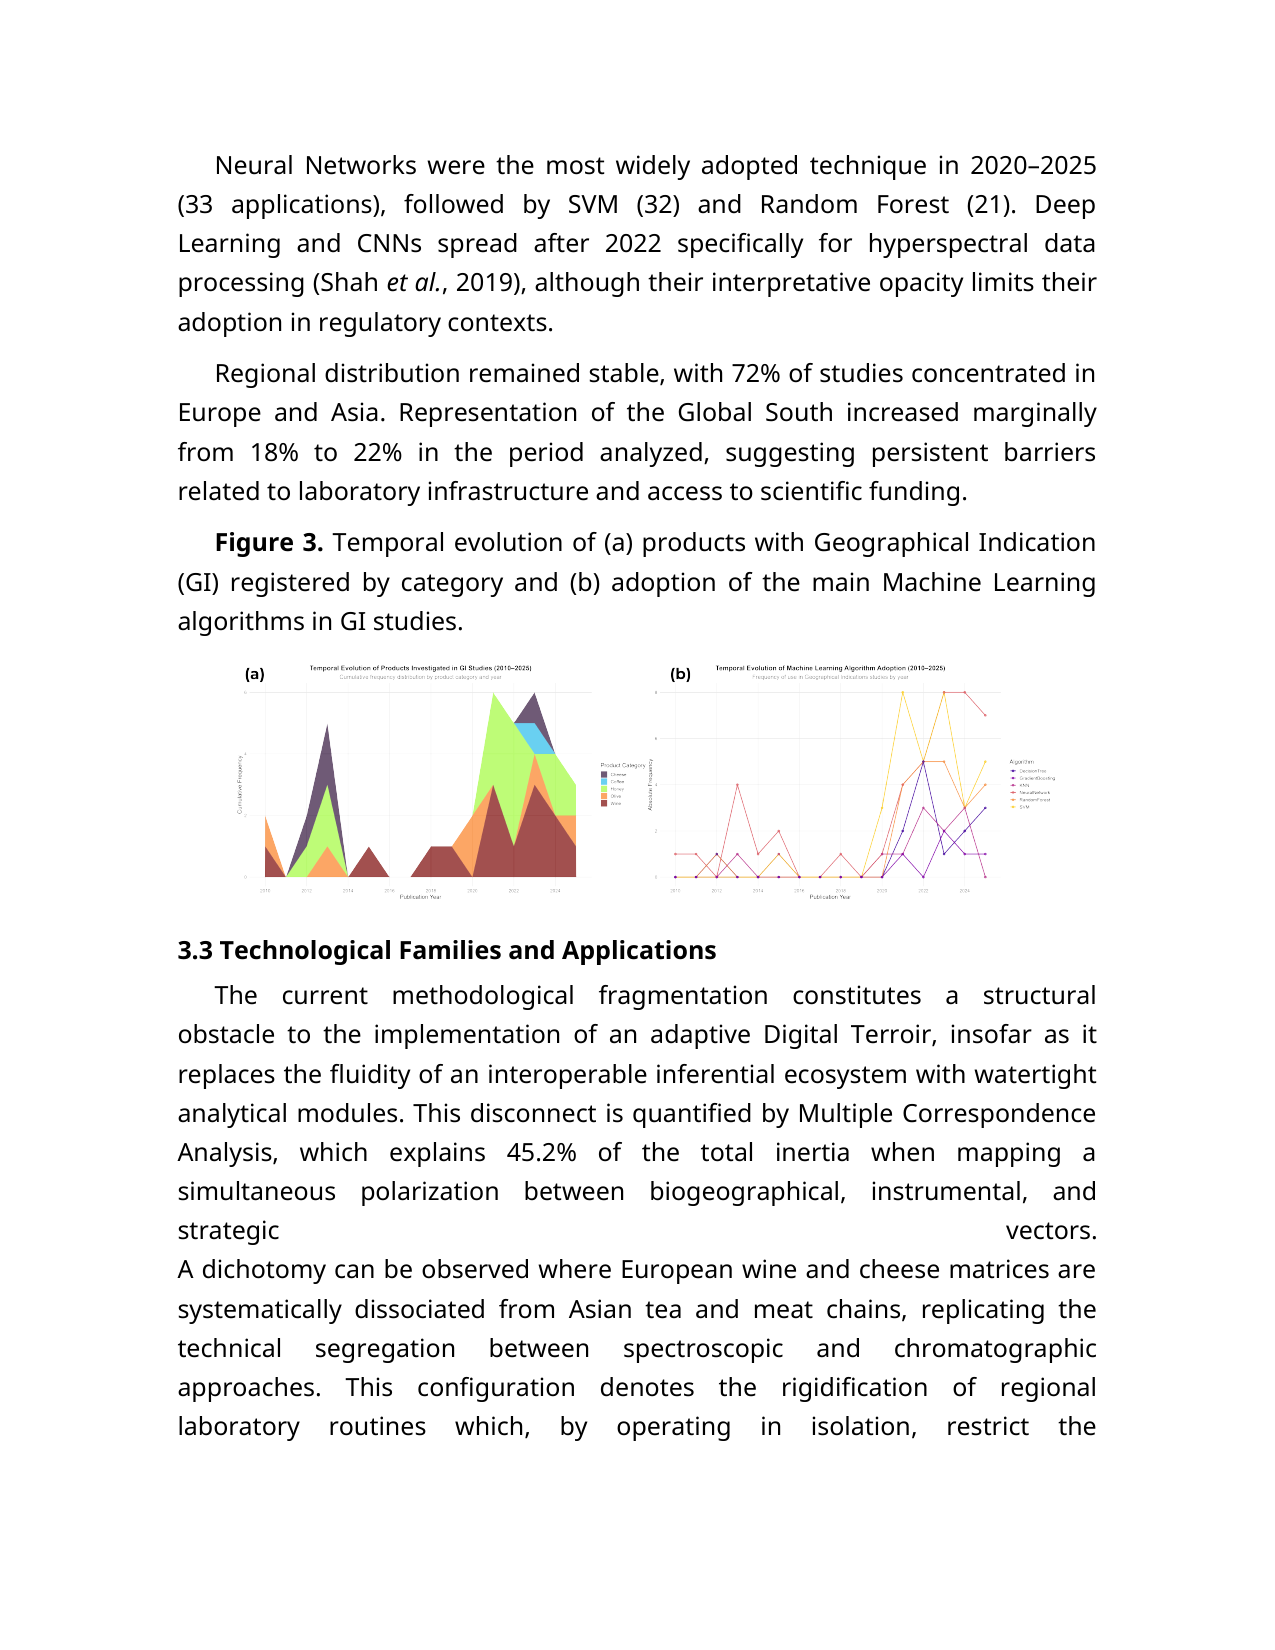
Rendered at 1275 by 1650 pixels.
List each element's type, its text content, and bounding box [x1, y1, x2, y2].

picture [233, 655, 1060, 903]
text Figure 3. Temporal evolution of (a) products with Geographical Indication (GI) registered by category and (b) adoption of the main Machine Learning algorithms in GI studies. [177, 525, 1098, 637]
subtitle 3.3 Technological Families and Applications [177, 933, 1098, 967]
text Neural Networks were the most widely adopted technique in 2020–2025 (33 applications), followed by SVM (32) and Random Forest (21). Deep Learning and CNNs spread after 2022 specifically for hyperspectral data processing (Shah et al., 2019), although their interpretative opacity limits their adoption in regulatory contexts. [177, 148, 1098, 338]
text Regional distribution remained stable, with 72% of studies concentrated in Europe and Asia. Representation of the Global South increased marginally from 18% to 22% in the period analyzed, suggesting persistent barriers related to laboratory infrastructure and access to scientific funding. [177, 356, 1098, 507]
